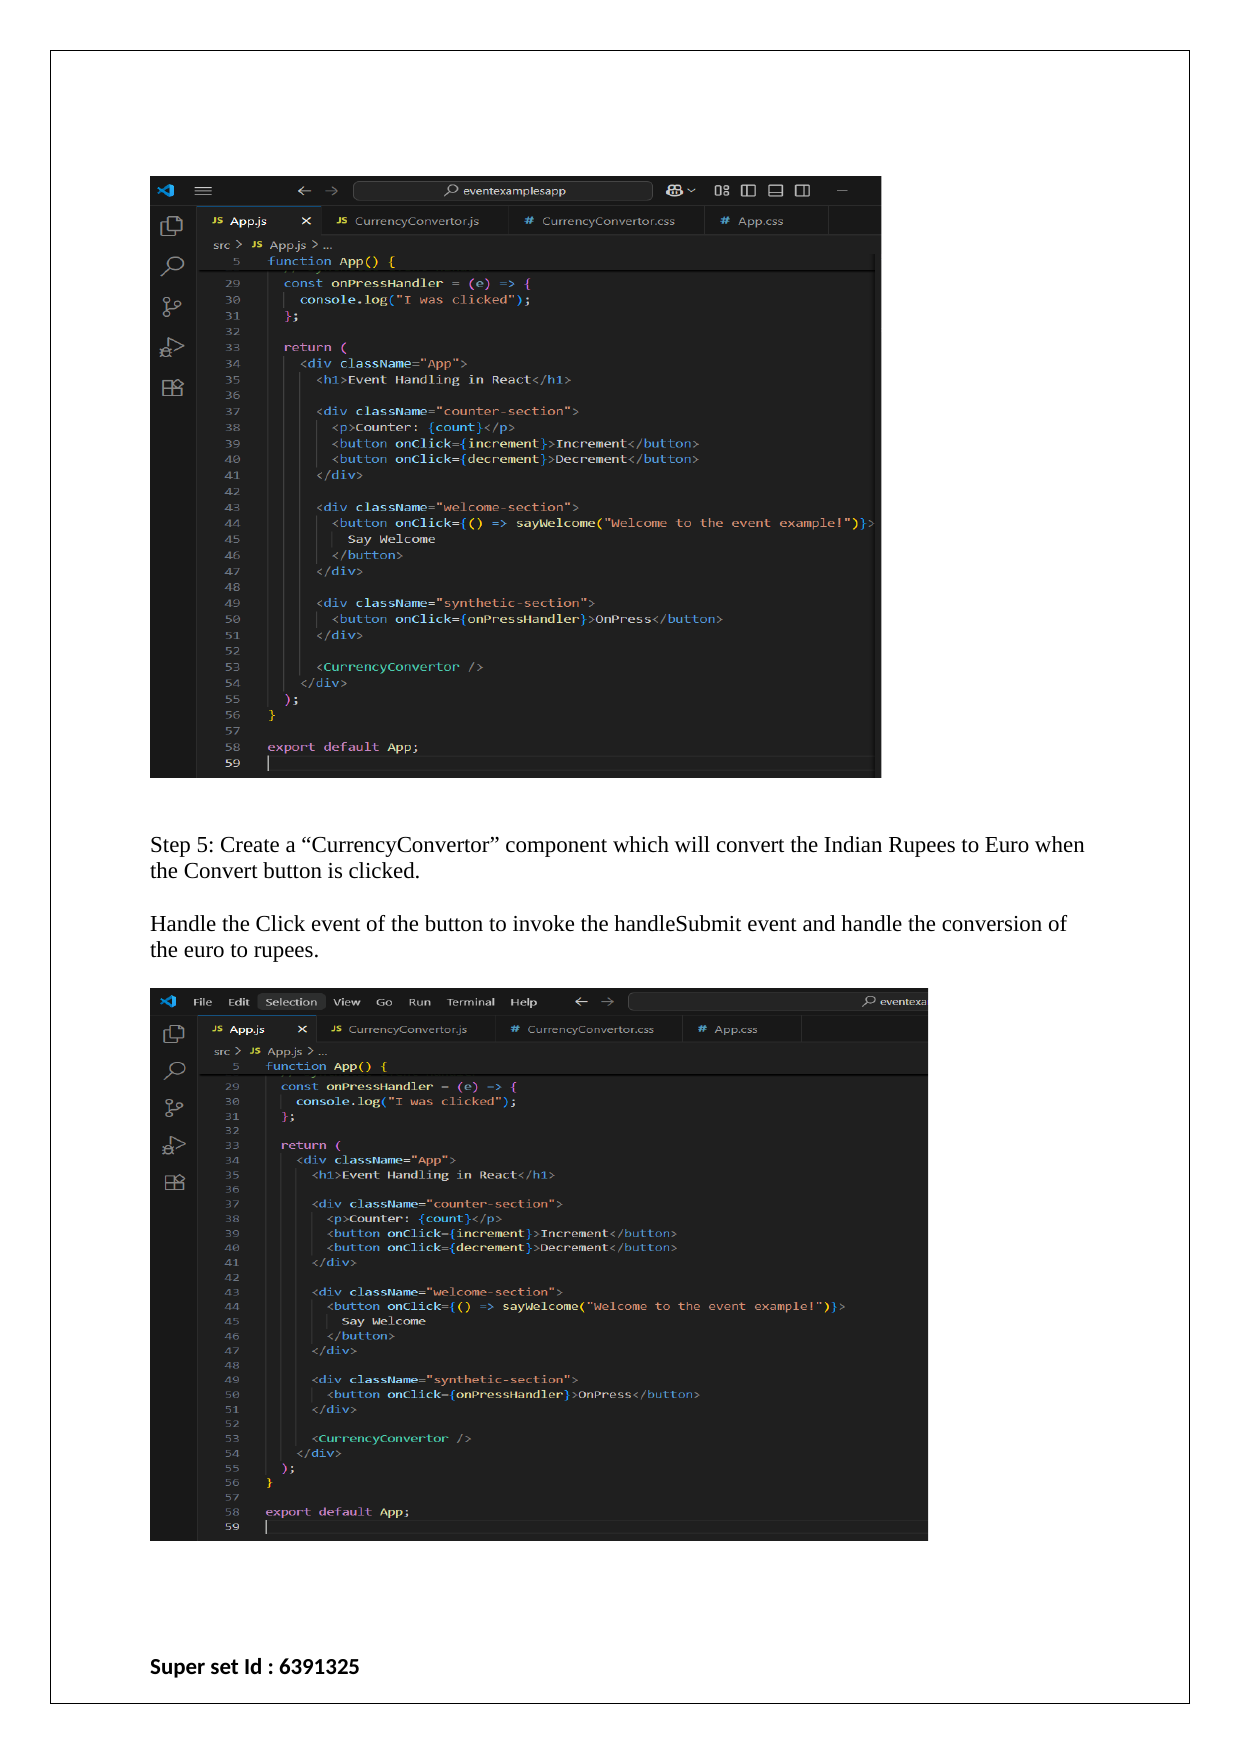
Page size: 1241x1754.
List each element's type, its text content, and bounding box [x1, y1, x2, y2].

text Step 5: Create a “CurrencyConvertor” component which will convert the Indian Rupees to Euro when the Convert button is clicked. [150, 831, 1090, 883]
picture [150, 176, 882, 778]
picture [150, 988, 929, 1541]
text Handle the Click event of the button to invoke the handleSubmit event and handle the conversion of the euro to rupees. [150, 910, 1090, 962]
